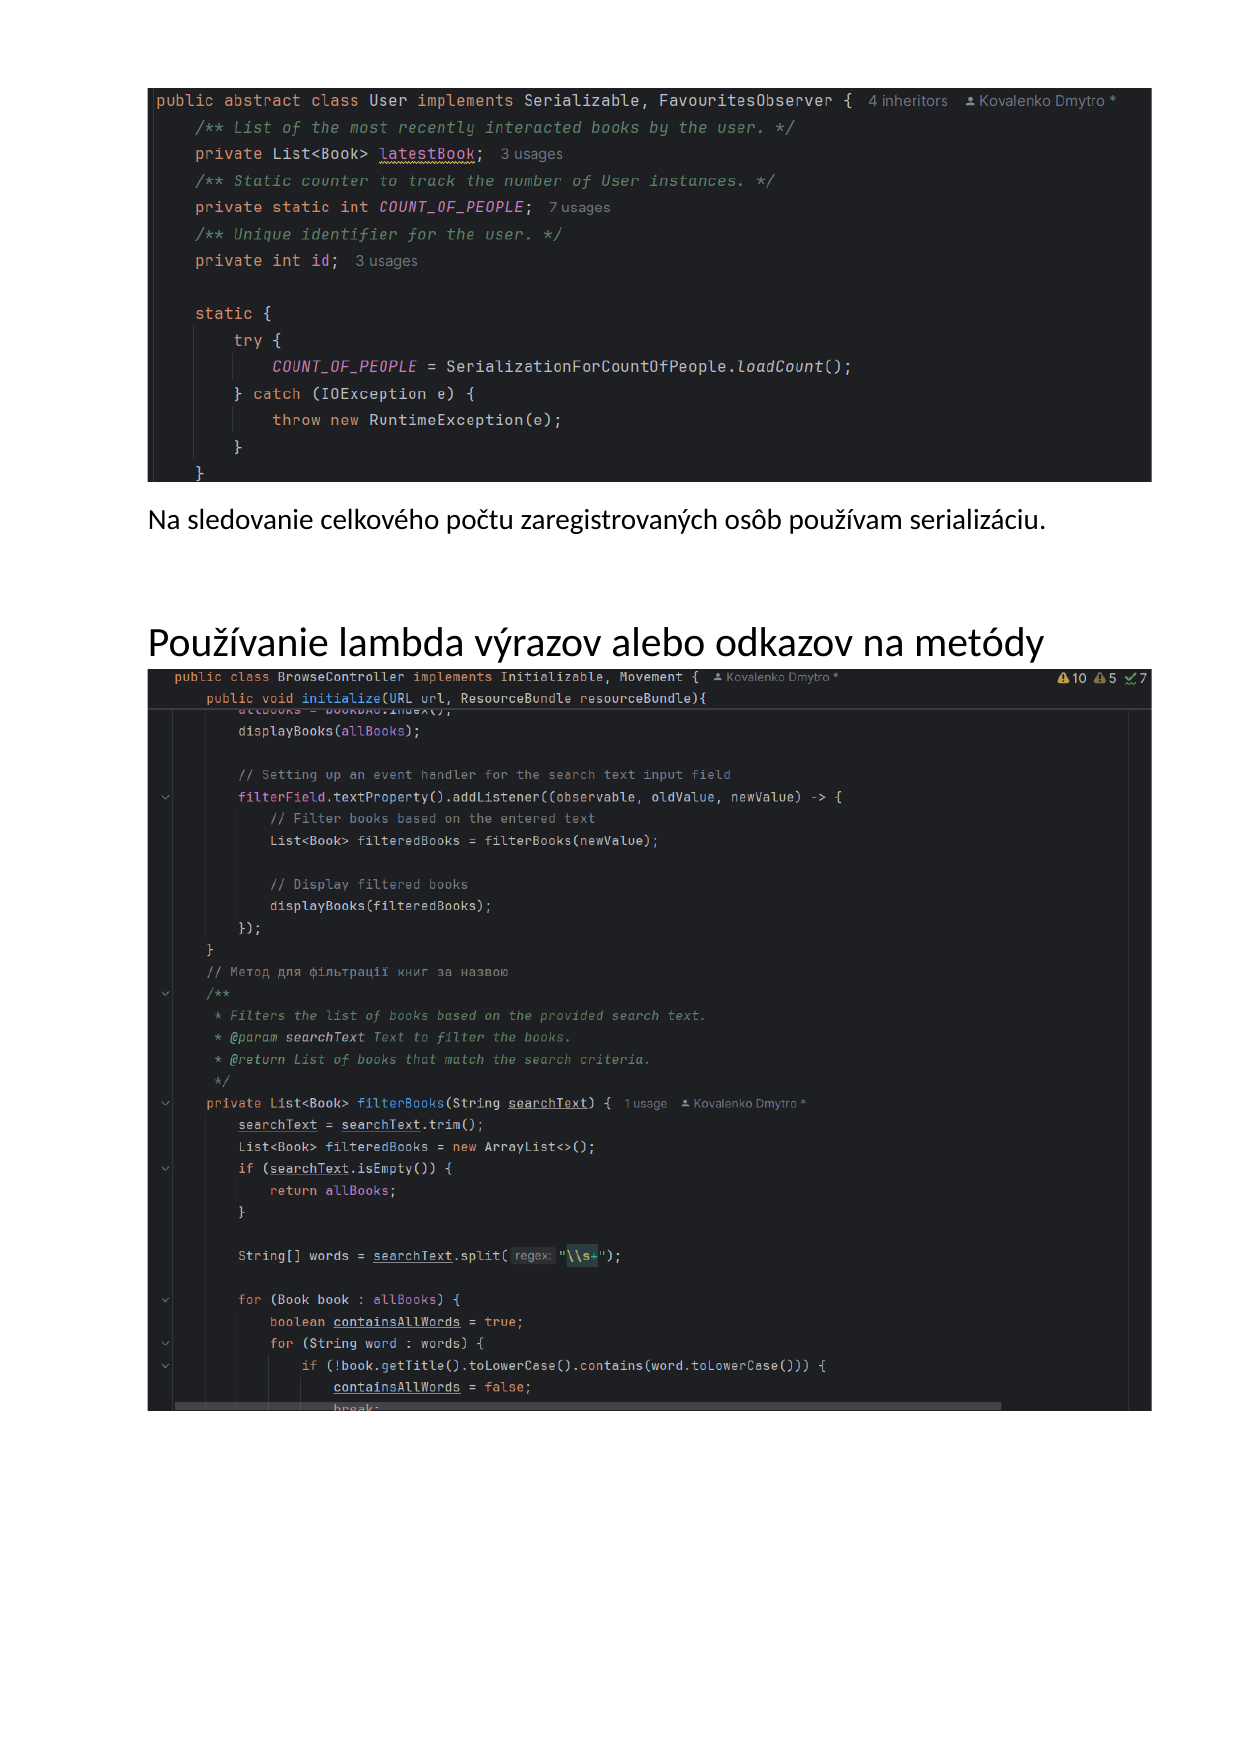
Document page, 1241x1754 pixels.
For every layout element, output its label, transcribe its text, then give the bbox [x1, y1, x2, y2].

picture [147, 88, 1152, 482]
text Na sledovanie celkového počtu zaregistrovaných osôb používam serializáciu. [148, 501, 1152, 536]
picture [147, 669, 1152, 1411]
text Používanie lambda výrazov alebo odkazov na metódy [148, 616, 1152, 669]
